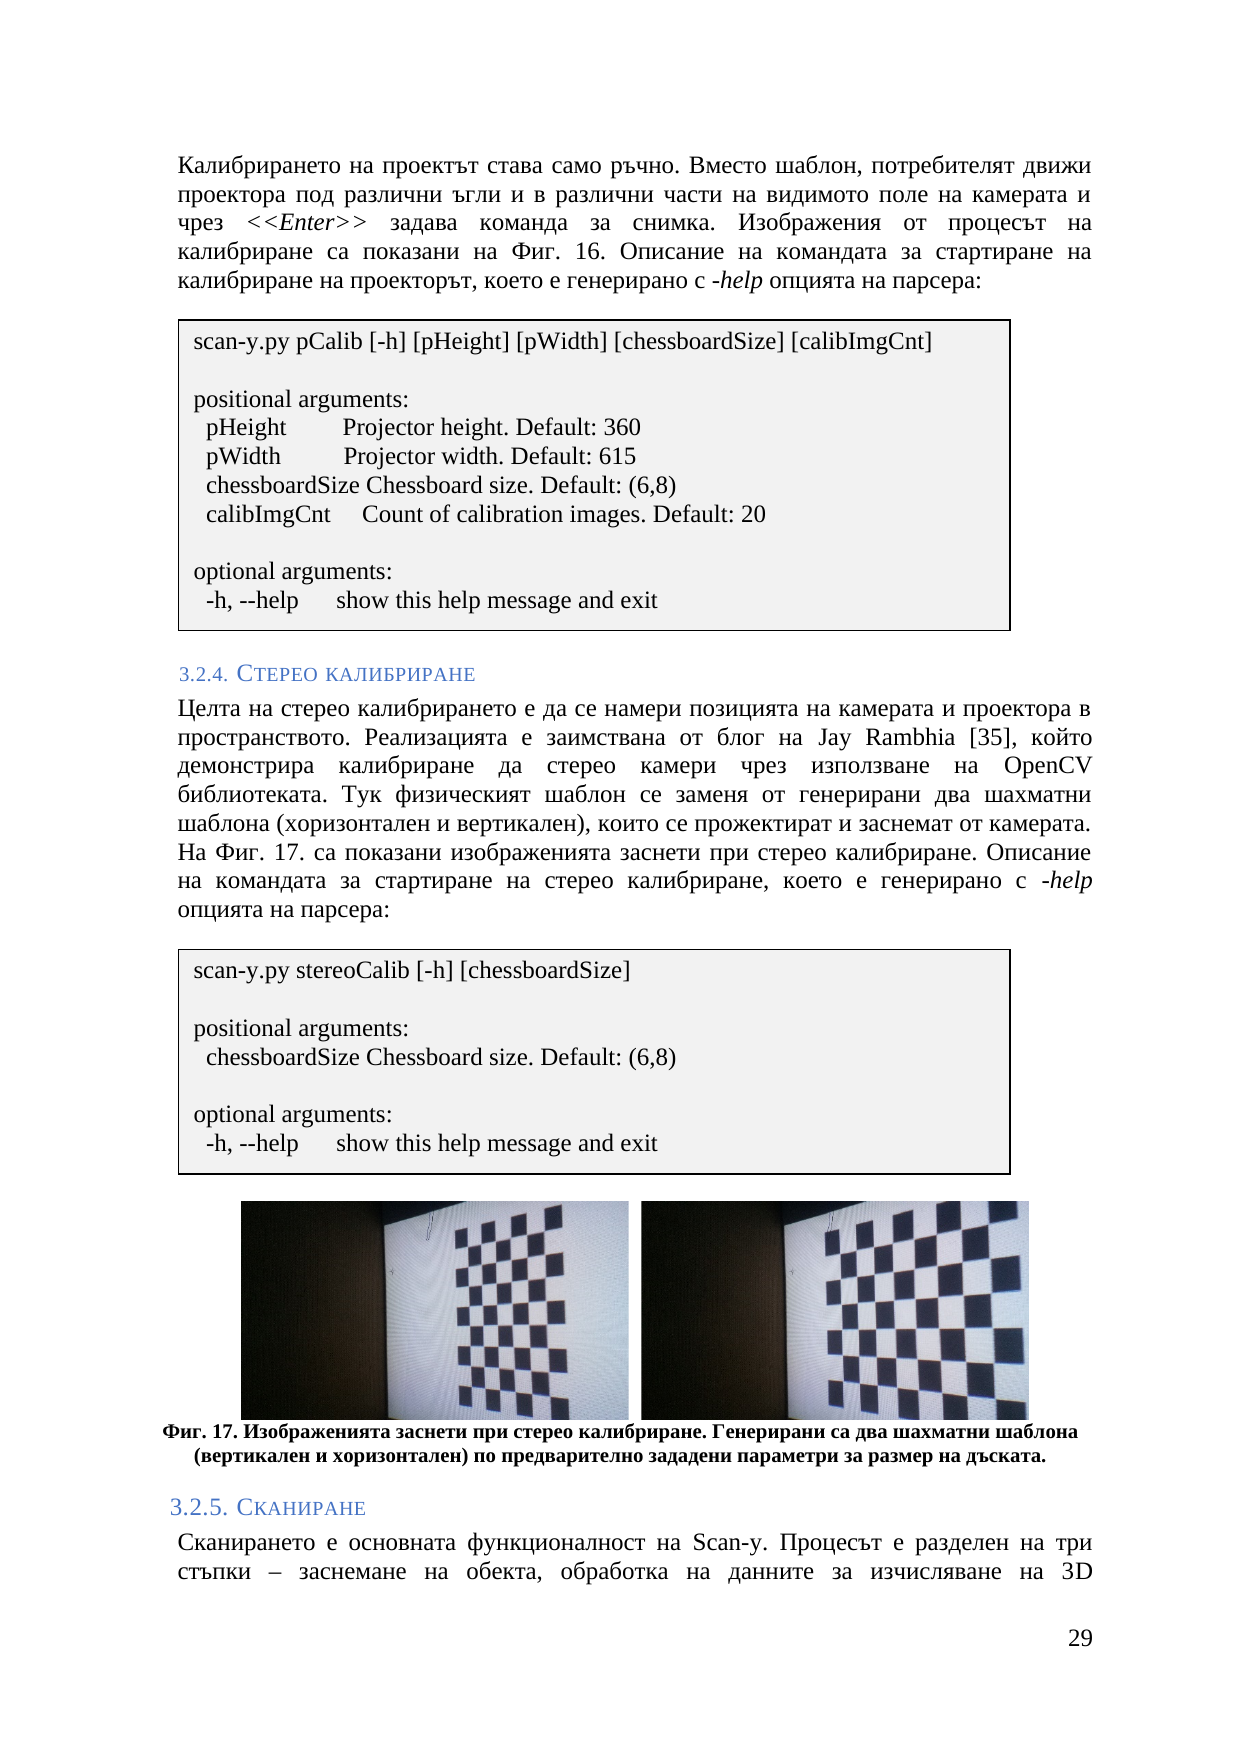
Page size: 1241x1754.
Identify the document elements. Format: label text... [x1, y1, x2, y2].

text Фиг. 17. Изображенията заснети при стерео калибриране. Генерирани са два шахматни шаблона (вертикален и хоризонтален) по предварително зададени параметри за размер на дъската. [148, 1419, 1093, 1467]
subtitle Стерео калибриране [228, 658, 1093, 687]
text Целта на стерео калибрирането е да се намери позицията на камерата и проектора в пространството. Реализацията е заимствана от блог на Jay Rambhia [35], който демонстрира калибриране да стерео камери чрез използване на OpenCV библиотеката. Тук физическият шаблон се заменя от генерирани два шахматни шаблона (хоризонтален и вертикален), които се прожектират и заснемат от камерата. На Фиг. 17. са показани изображенията заснети при стерео калибриране. Описание на командата за стартиране на стерео калибриране, което е генерирано с -help опцията на парсера: [177, 693, 1093, 923]
picture [641, 1201, 1029, 1420]
subtitle Сканиране [228, 1492, 1093, 1521]
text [177, 1527, 1093, 1585]
picture [241, 1201, 629, 1420]
text Калибрирането на проектът става само ръчно. Вместо шаблон, потребителят движи проектора под различни ъгли и в различни части на видимото поле на камерата и чрез <<Enter>> задава команда за снимка. Изображения от процесът на калибриране са показани на Фиг. 16. Описание на командата за стартиране на калибриране на проекторът, което е генерирано с -help опцията на парсера: [177, 150, 1093, 294]
